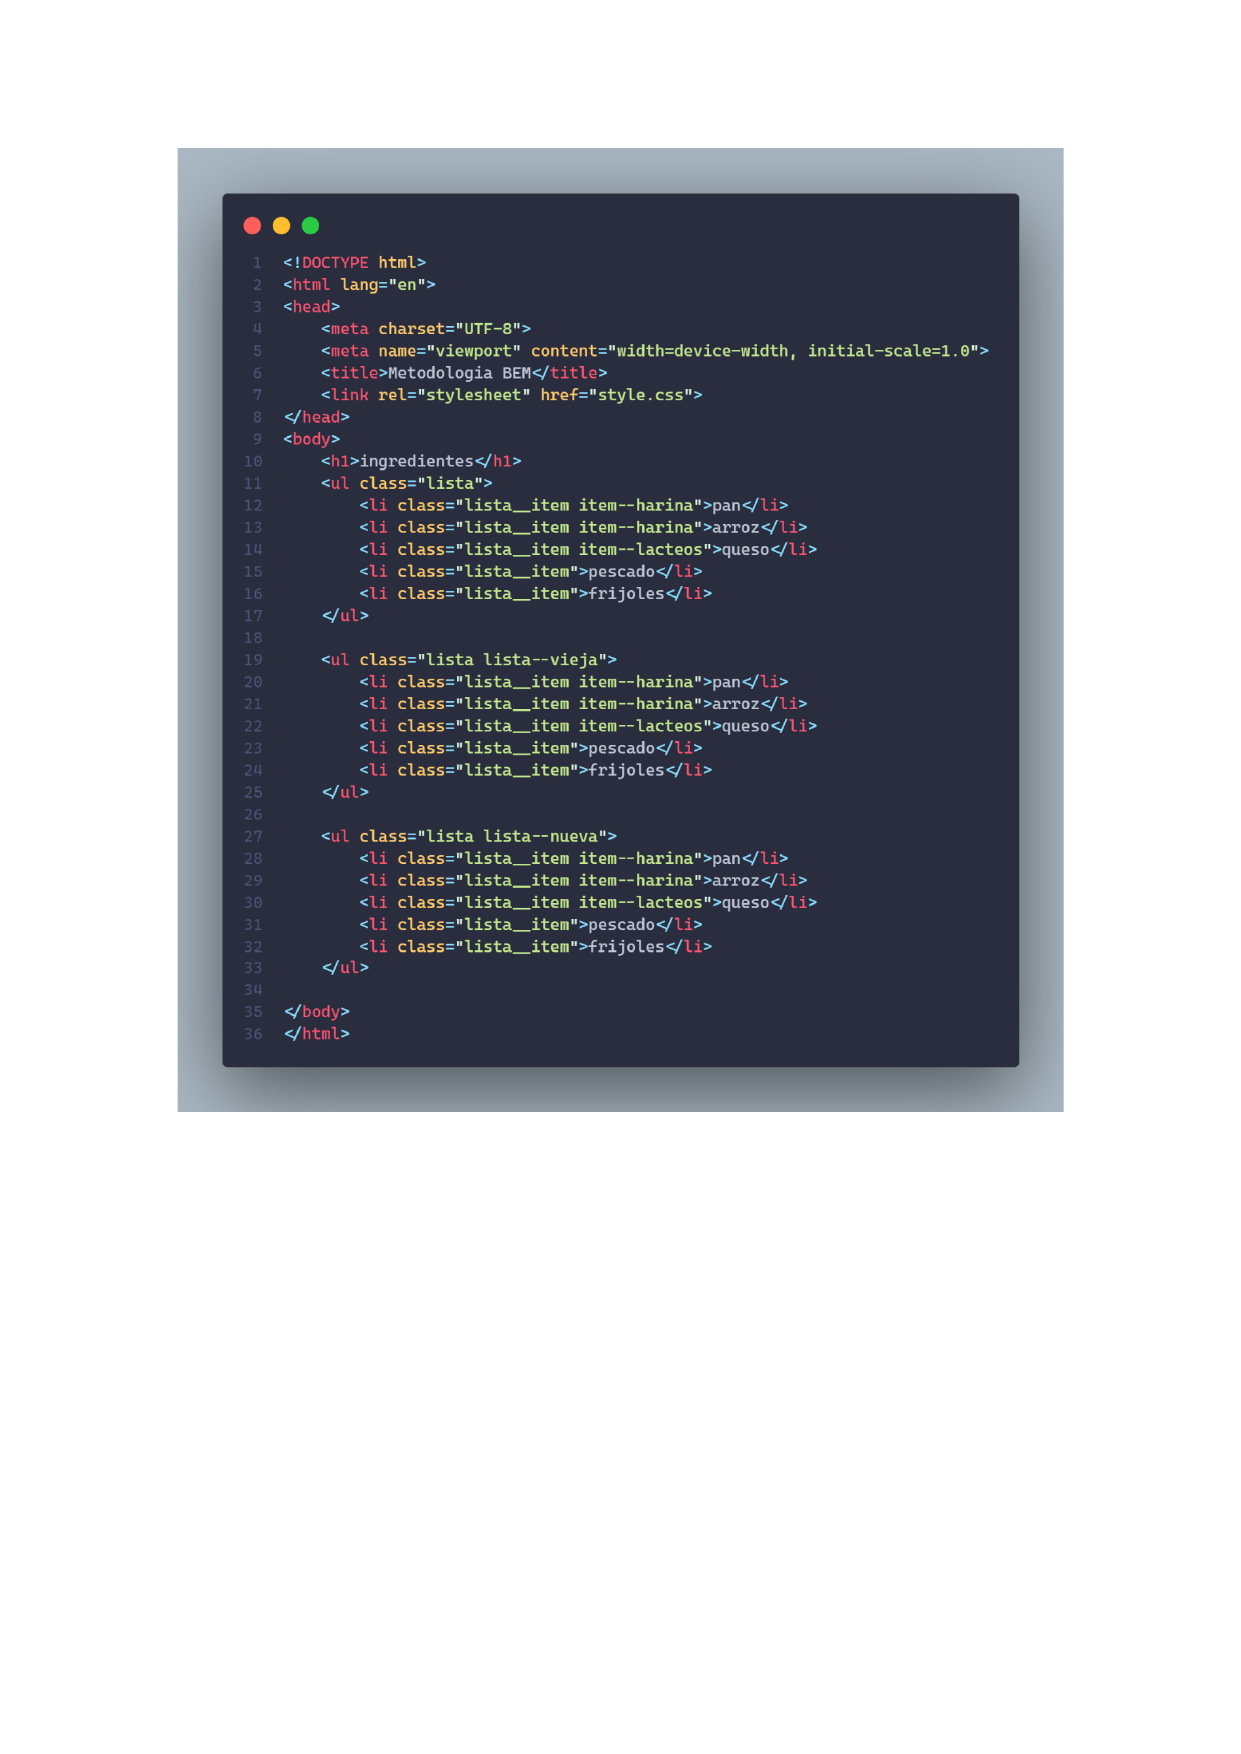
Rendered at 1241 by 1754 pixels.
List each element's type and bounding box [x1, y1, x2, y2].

picture [177, 148, 1064, 1112]
